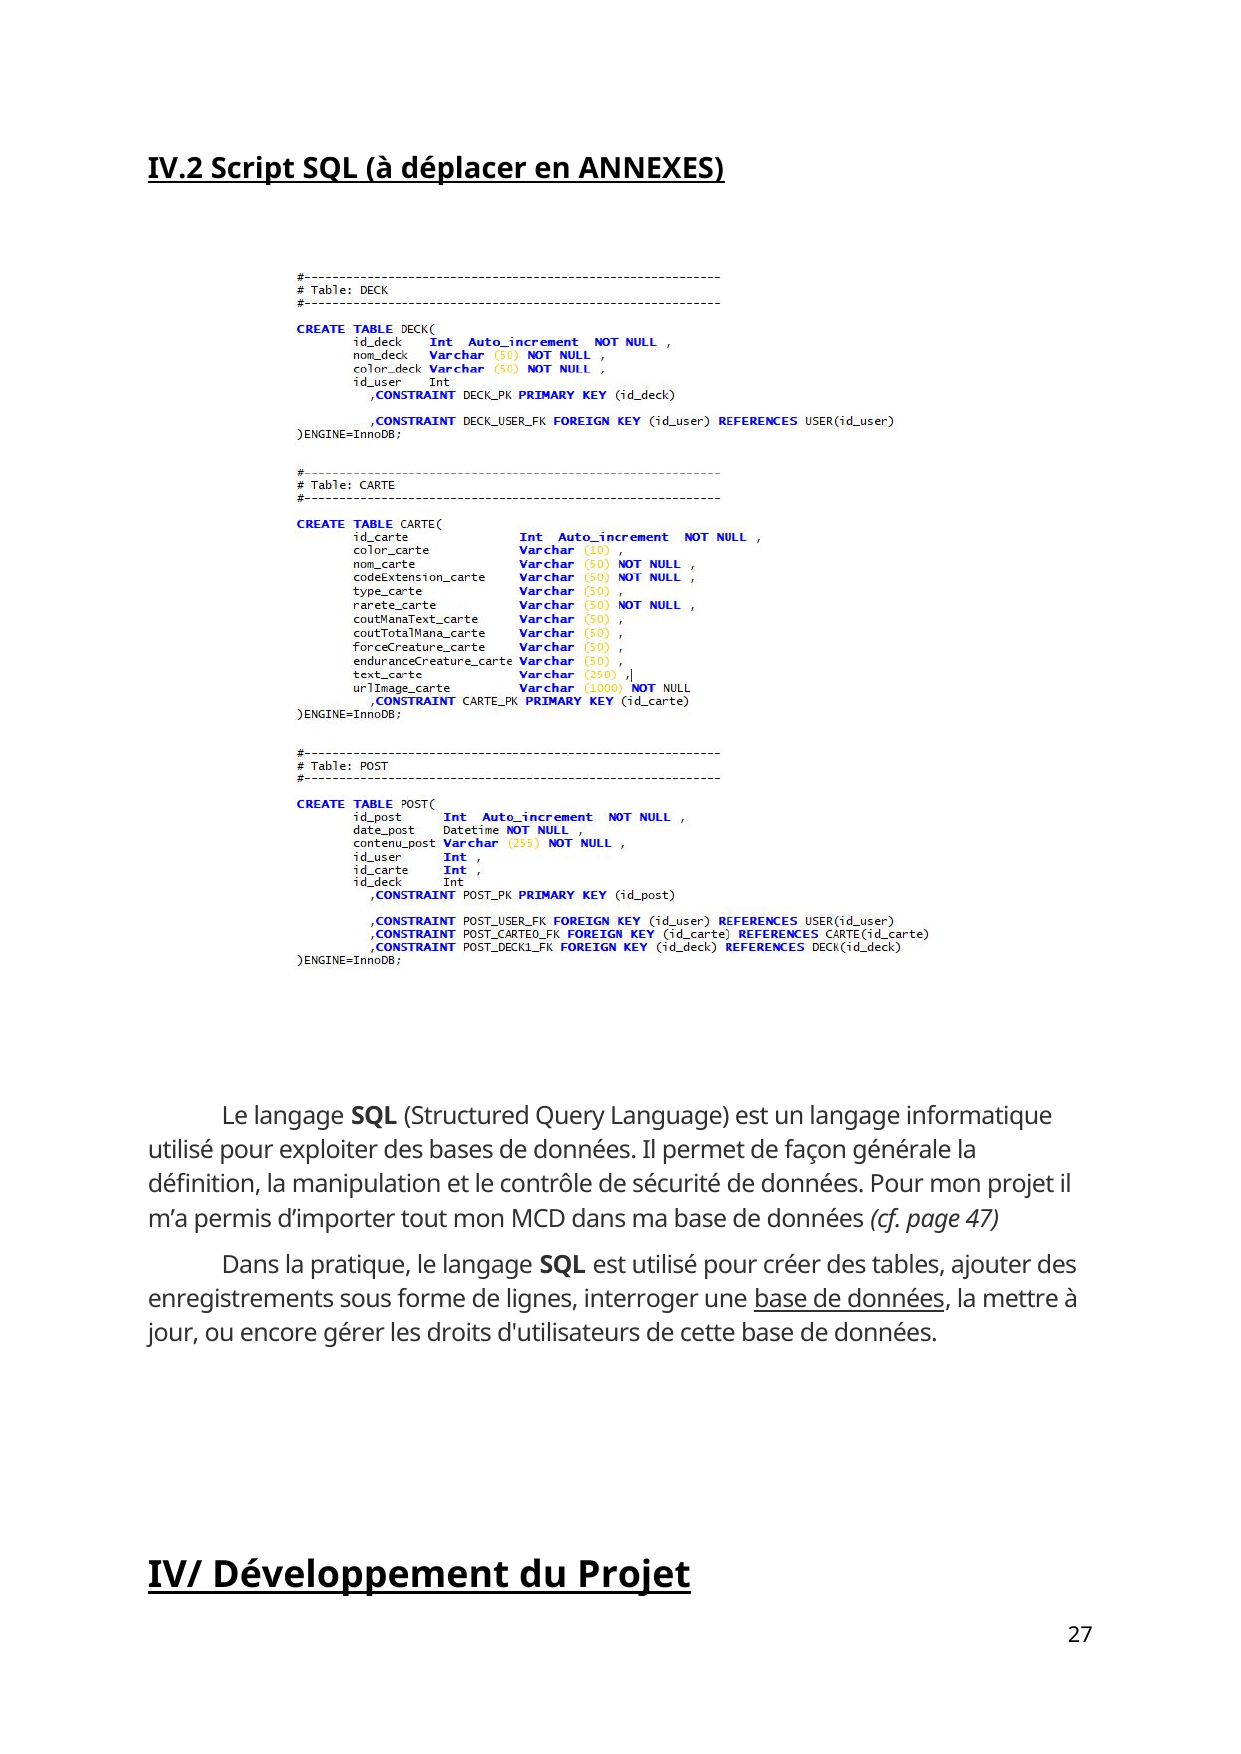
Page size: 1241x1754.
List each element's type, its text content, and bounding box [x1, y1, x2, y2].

picture [294, 272, 946, 976]
text IV/ Développement du Projet [148, 1548, 1093, 1599]
text Dans la pratique, le langage SQL est utilisé pour créer des tables, ajouter des enregistrements sous forme de lignes, interroger une base de données, la mettre à jour, ou encore gérer les droits d'utilisateurs de cette base de données. [148, 1247, 1093, 1349]
text Le langage SQL (Structured Query Language) est un langage informatique utilisé pour exploiter des bases de données. Il permet de façon générale la définition, la manipulation et le contrôle de sécurité de données. Pour mon projet il m’a permis d’importer tout mon MCD dans ma base de données (cf. page 47) [148, 1098, 1093, 1234]
text IV.2 Script SQL (à déplacer en ANNEXES) [148, 148, 1093, 187]
